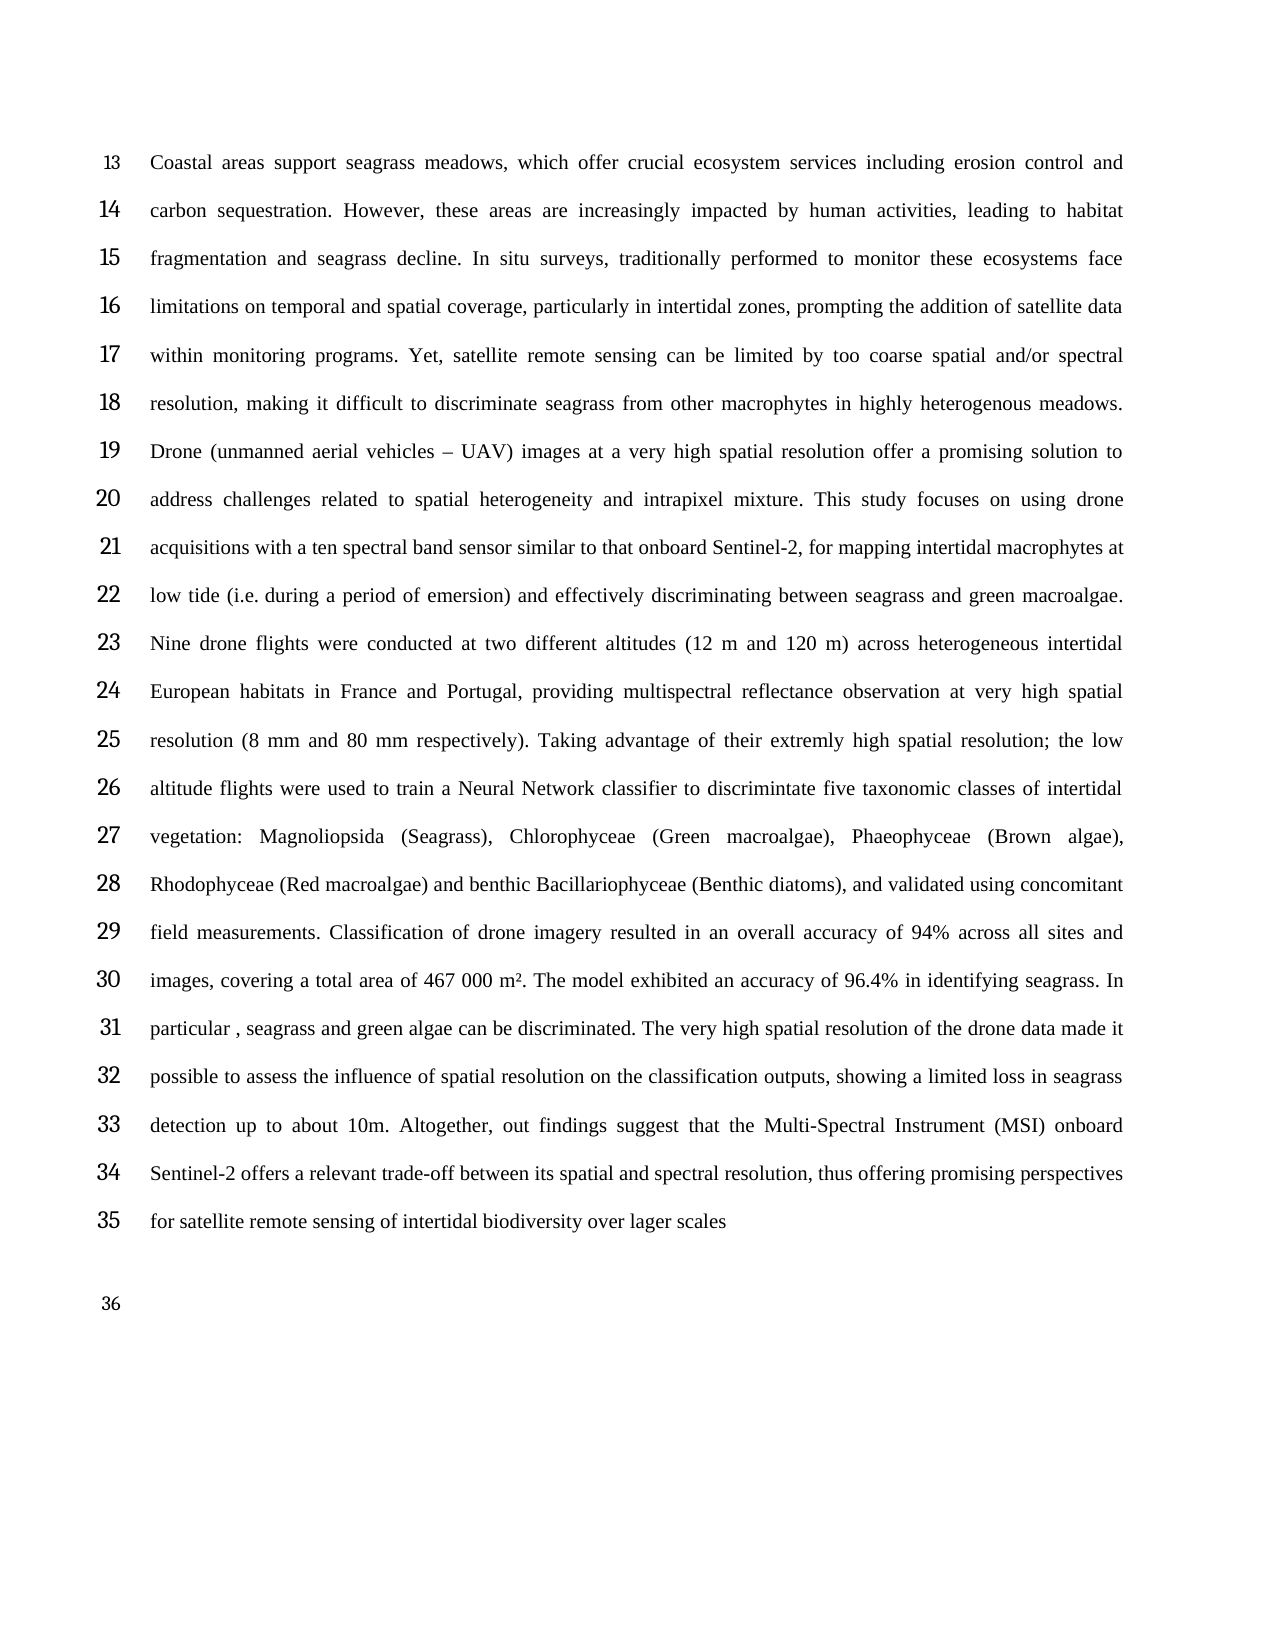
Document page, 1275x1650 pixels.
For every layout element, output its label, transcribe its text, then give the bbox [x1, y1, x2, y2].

text Coastal areas support seagrass meadows, which offer crucial ecosystem services including erosion control and carbon sequestration. However, these areas are increasingly impacted by human activities, leading to habitat fragmentation and seagrass decline. In situ surveys, traditionally performed to monitor these ecosystems face limitations on temporal and spatial coverage, particularly in intertidal zones, prompting the addition of satellite data within monitoring programs. Yet, satellite remote sensing can be limited by too coarse spatial and/or spectral resolution, making it difficult to discriminate seagrass from other macrophytes in highly heterogenous meadows. Drone (unmanned aerial vehicles – UAV) images at a very high spatial resolution offer a promising solution to address challenges related to spatial heterogeneity and intrapixel mixture. This study focuses on using drone acquisitions with a ten spectral band sensor similar to that onboard Sentinel-2, for mapping intertidal macrophytes at low tide (i.e. during a period of emersion) and effectively discriminating between seagrass and green macroalgae. Nine drone flights were conducted at two different altitudes (12 m and 120 m) across heterogeneous intertidal European habitats in France and Portugal, providing multispectral reflectance observation at very high spatial resolution (8 mm and 80 mm respectively). Taking advantage of their extremly high spatial resolution; the low altitude flights were used to train a Neural Network classifier to discrimintate five taxonomic classes of intertidal vegetation: Magnoliopsida (Seagrass), Chlorophyceae (Green macroalgae), Phaeophyceae (Brown algae), Rhodophyceae (Red macroalgae) and benthic Bacillariophyceae (Benthic diatoms), and validated using concomitant field measurements. Classification of drone imagery resulted in an overall accuracy of 94% across all sites and images, covering a total area of 467 000 m². The model exhibited an accuracy of 96.4% in identifying seagrass. In particular , seagrass and green algae can be discriminated. The very high spatial resolution of the drone data made it possible to assess the influence of spatial resolution on the classification outputs, showing a limited loss in seagrass detection up to about 10m. Altogether, out findings suggest that the Multi-Spectral Instrument (MSI) onboard Sentinel-2 offers a relevant trade-off between its spatial and spectral resolution, thus offering promising perspectives for satellite remote sensing of intertidal biodiversity over lager scales [150, 150, 1125, 1233]
